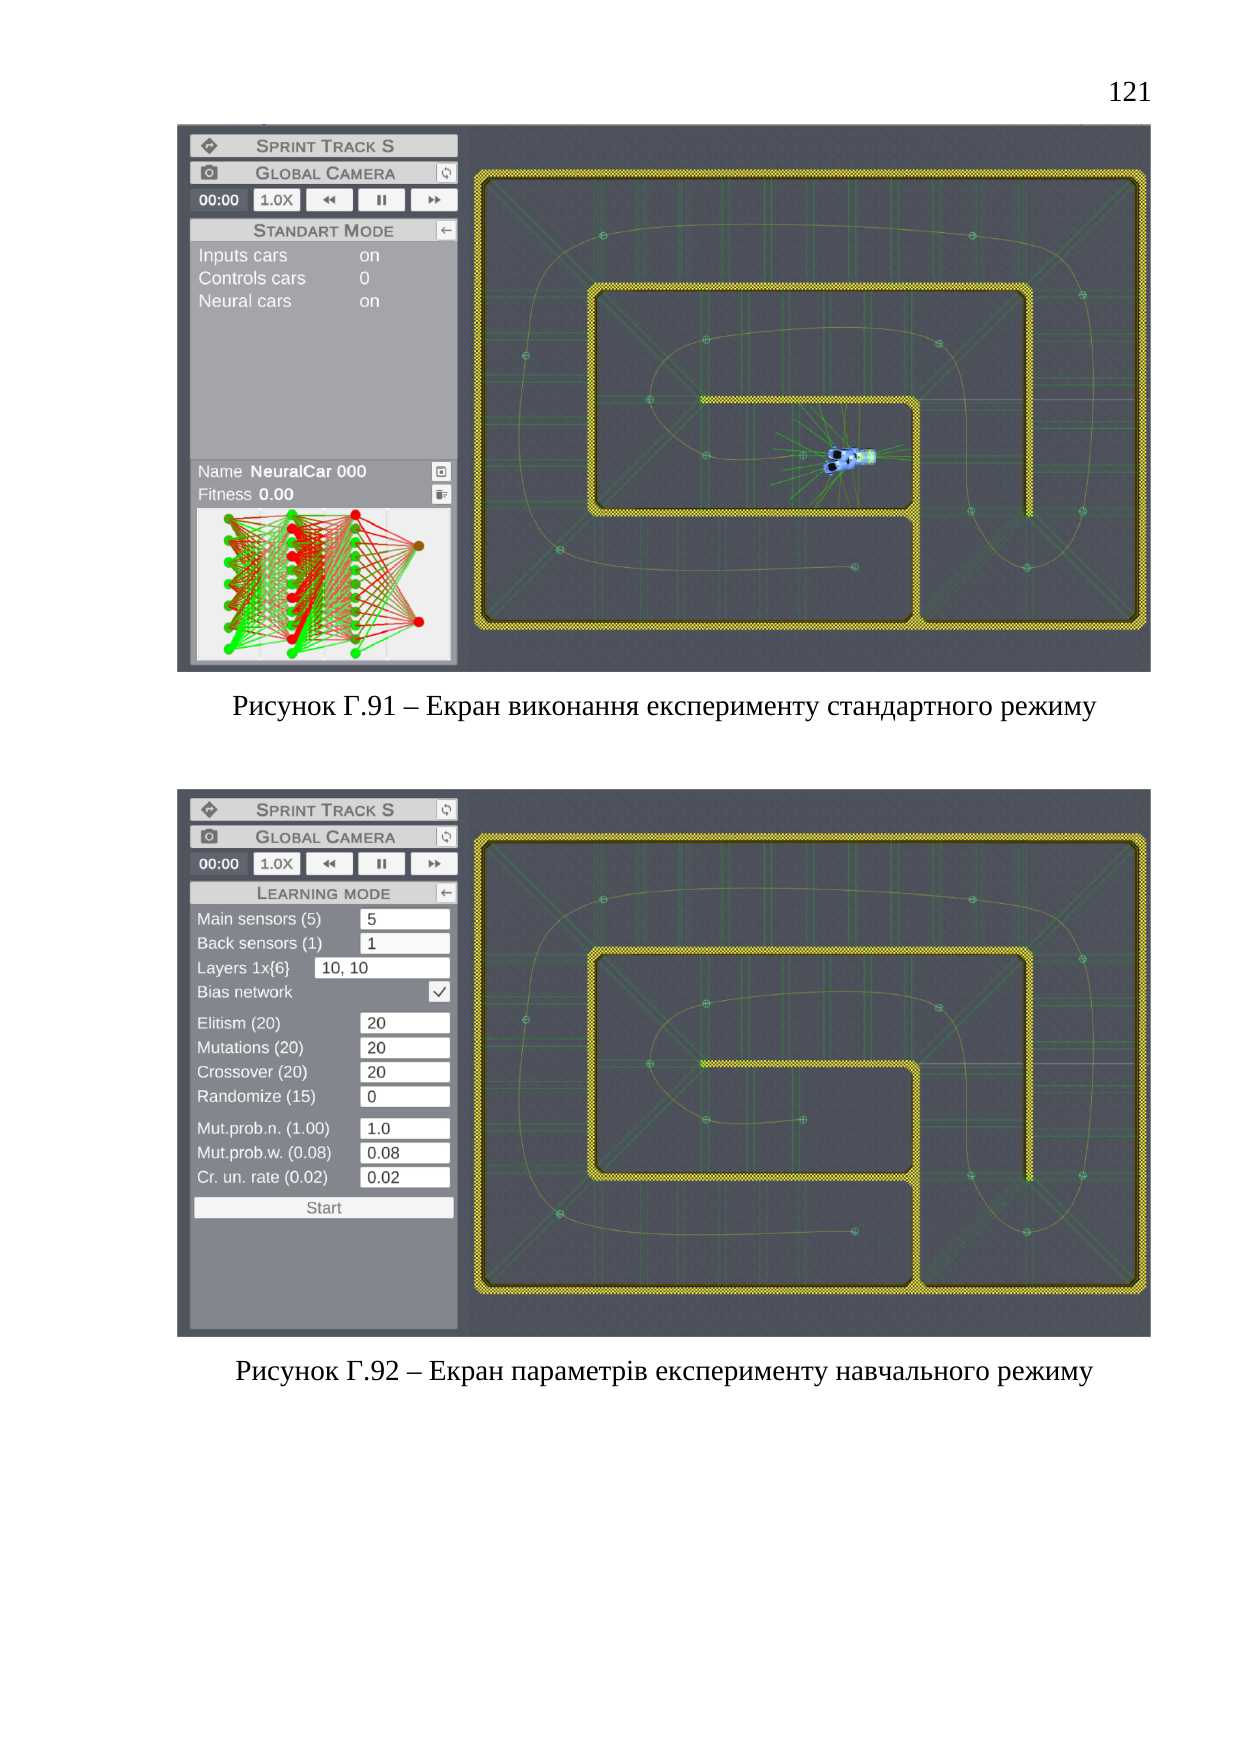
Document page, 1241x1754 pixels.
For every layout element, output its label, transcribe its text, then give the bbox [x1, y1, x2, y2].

picture [177, 789, 1151, 1337]
picture [177, 124, 1151, 672]
